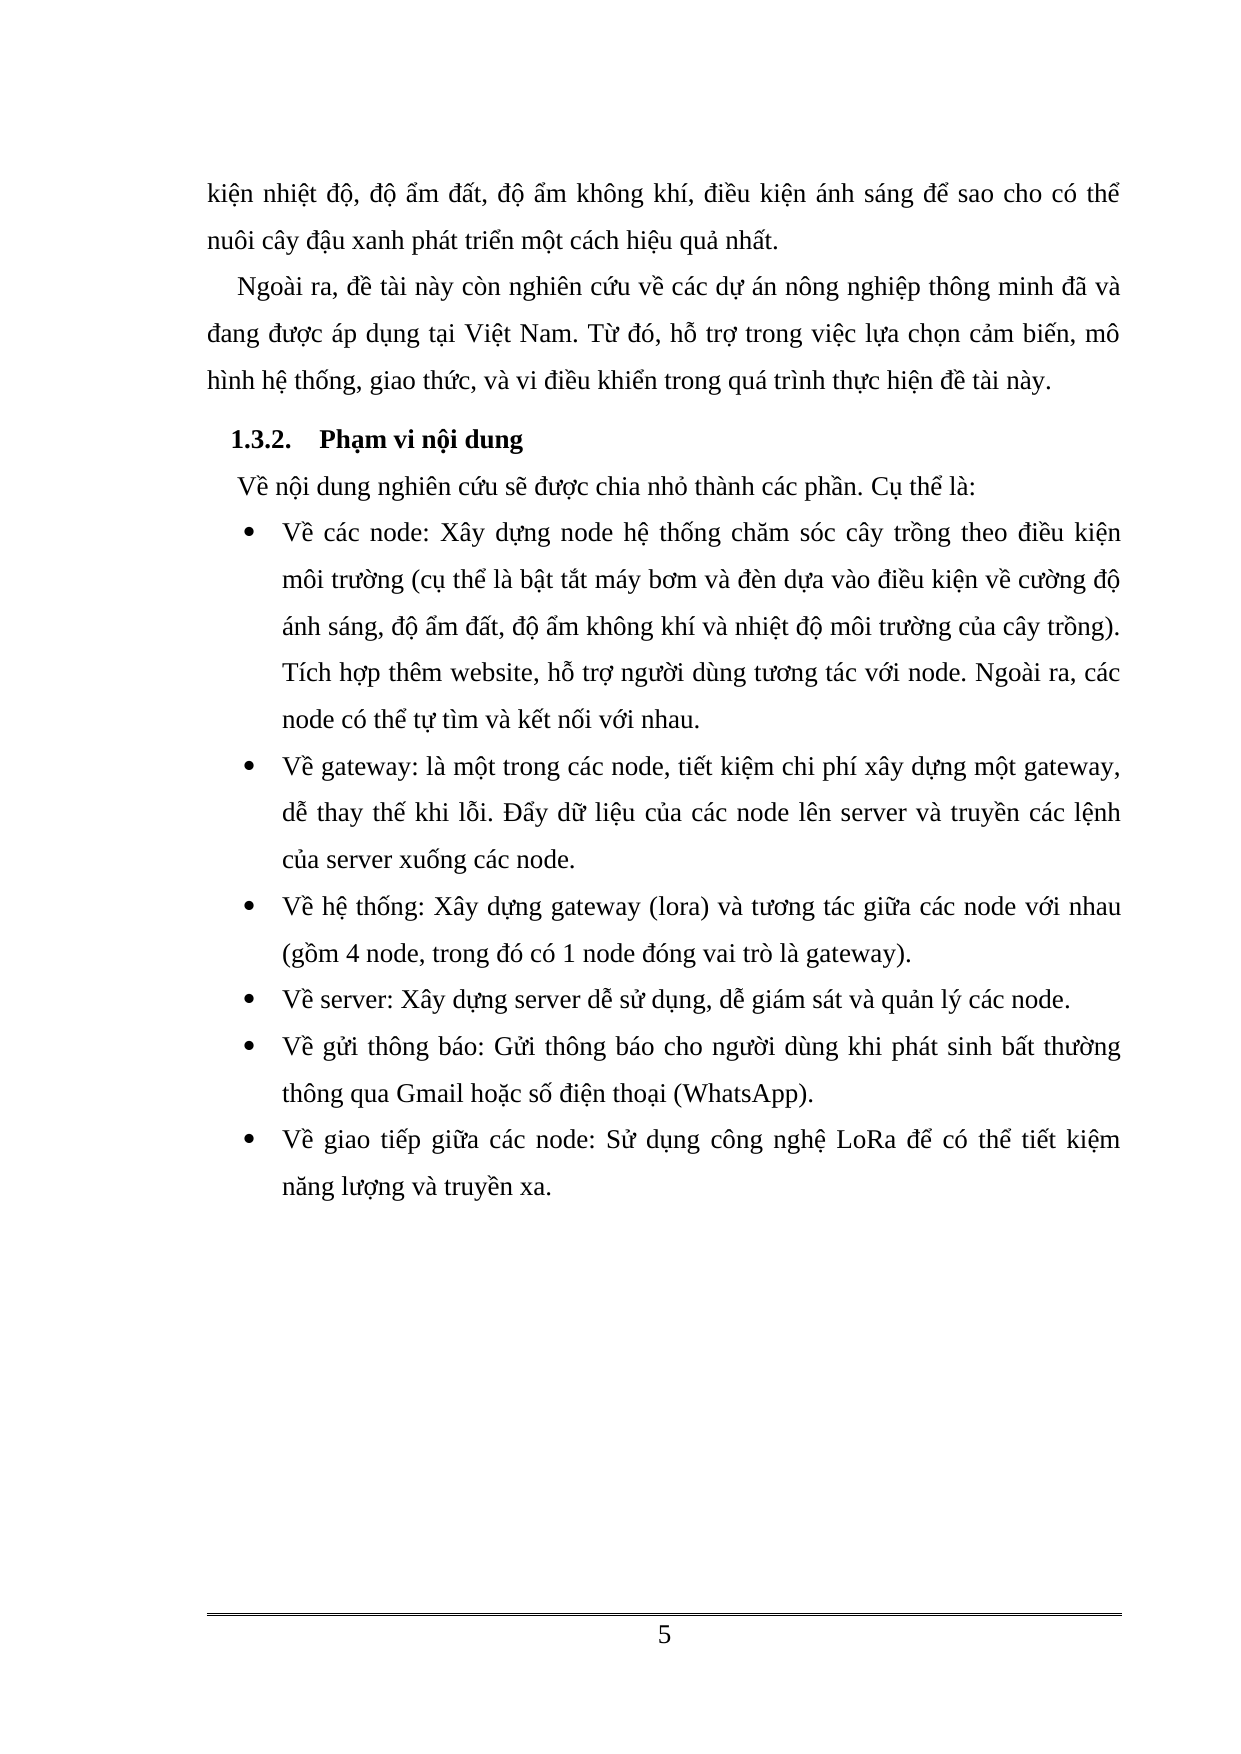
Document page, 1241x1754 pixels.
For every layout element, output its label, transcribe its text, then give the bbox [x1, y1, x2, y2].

text Về gateway: là một trong các node, tiết kiệm chi phí xây dựng một gateway, dễ thay thế khi lỗi. Đẩy dữ liệu của các node lên server và truyền các lệnh của server xuống các node. [244, 750, 1122, 874]
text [207, 177, 1122, 255]
text Về nội dung nghiên cứu sẽ được chia nhỏ thành các phần. Cụ thể là: [207, 470, 1122, 501]
text Ngoài ra, đề tài này còn nghiên cứu về các dự án nông nghiệp thông minh đã và đang được áp dụng tại Việt Nam. Từ đó, hỗ trợ trong việc lựa chọn cảm biến, mô hình hệ thống, giao thức, và vi điều khiển trong quá trình thực hiện đề tài này. [207, 271, 1122, 395]
text Về server: Xây dựng server dễ sử dụng, dễ giám sát và quản lý các node. [244, 983, 1122, 1014]
text Về hệ thống: Xây dựng gateway (lora) và tương tác giữa các node với nhau (gồm 4 node, trong đó có 1 node đóng vai trò là gateway). [244, 890, 1122, 968]
text Về các node: Xây dựng node hệ thống chăm sóc cây trồng theo điều kiện môi trường (cụ thể là bật tắt máy bơm và đèn dựa vào điều kiện về cường độ ánh sáng, độ ẩm đất, độ ẩm không khí và nhiệt độ môi trường của cây trồng). Tích hợp thêm website, hỗ trợ người dùng tương tác với node. Ngoài ra, các node có thể tự tìm và kết nối với nhau. [244, 516, 1122, 734]
text Về giao tiếp giữa các node: Sử dụng công nghệ LoRa để có thể tiết kiệm năng lượng và truyền xa. [244, 1124, 1122, 1202]
text Về gửi thông báo: Gửi thông báo cho người dùng khi phát sinh bất thường thông qua Gmail hoặc số điện thoại (WhatsApp). [244, 1030, 1122, 1108]
subtitle Phạm vi nội dung [230, 423, 1122, 454]
